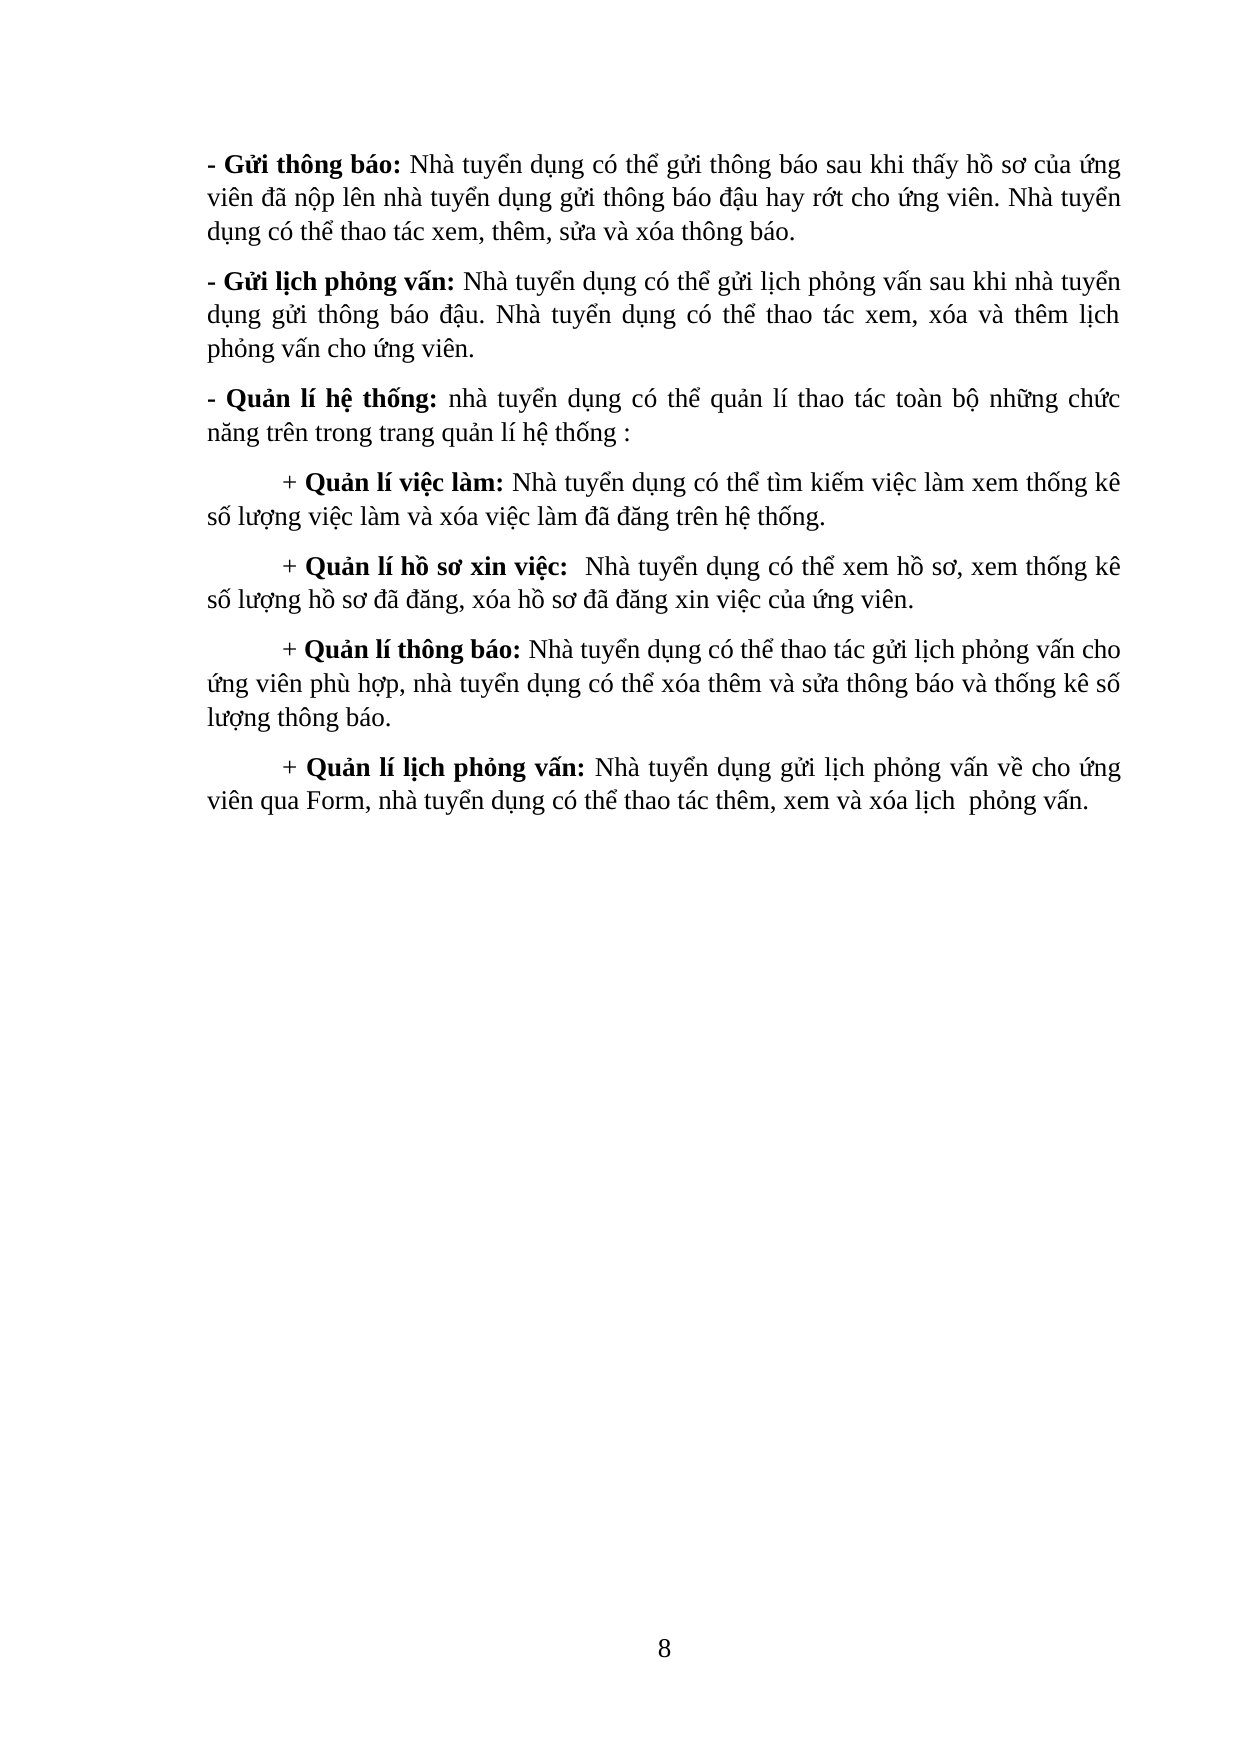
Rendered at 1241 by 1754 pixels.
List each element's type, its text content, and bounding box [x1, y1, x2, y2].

text + Quản lí việc làm: Nhà tuyển dụng có thể tìm kiếm việc làm xem thống kê số lượng việc làm và xóa việc làm đã đăng trên hệ thống. [207, 466, 1122, 531]
text + Quản lí lịch phỏng vấn: Nhà tuyển dụng gửi lịch phỏng vấn về cho ứng viên qua Form, nhà tuyển dụng có thể thao tác thêm, xem và xóa lịch phỏng vấn. [207, 751, 1122, 816]
text - Quản lí hệ thống: nhà tuyển dụng có thể quản lí thao tác toàn bộ những chức năng trên trong trang quản lí hệ thống : [207, 382, 1122, 447]
text - Gửi lịch phỏng vấn: Nhà tuyển dụng có thể gửi lịch phỏng vấn sau khi nhà tuyển dụng gửi thông báo đậu. Nhà tuyển dụng có thể thao tác xem, xóa và thêm lịch phỏng vấn cho ứng viên. [207, 265, 1122, 363]
text - Gửi thông báo: Nhà tuyển dụng có thể gửi thông báo sau khi thấy hồ sơ của ứng viên đã nộp lên nhà tuyển dụng gửi thông báo đậu hay rớt cho ứng viên. Nhà tuyển dụng có thể thao tác xem, thêm, sửa và xóa thông báo. [207, 148, 1122, 246]
text + Quản lí hồ sơ xin việc: Nhà tuyển dụng có thể xem hồ sơ, xem thống kê số lượng hồ sơ đã đăng, xóa hồ sơ đã đăng xin việc của ứng viên. [207, 550, 1122, 614]
text + Quản lí thông báo: Nhà tuyển dụng có thể thao tác gửi lịch phỏng vấn cho ứng viên phù hợp, nhà tuyển dụng có thể xóa thêm và sửa thông báo và thống kê số lượng thông báo. [207, 633, 1122, 732]
